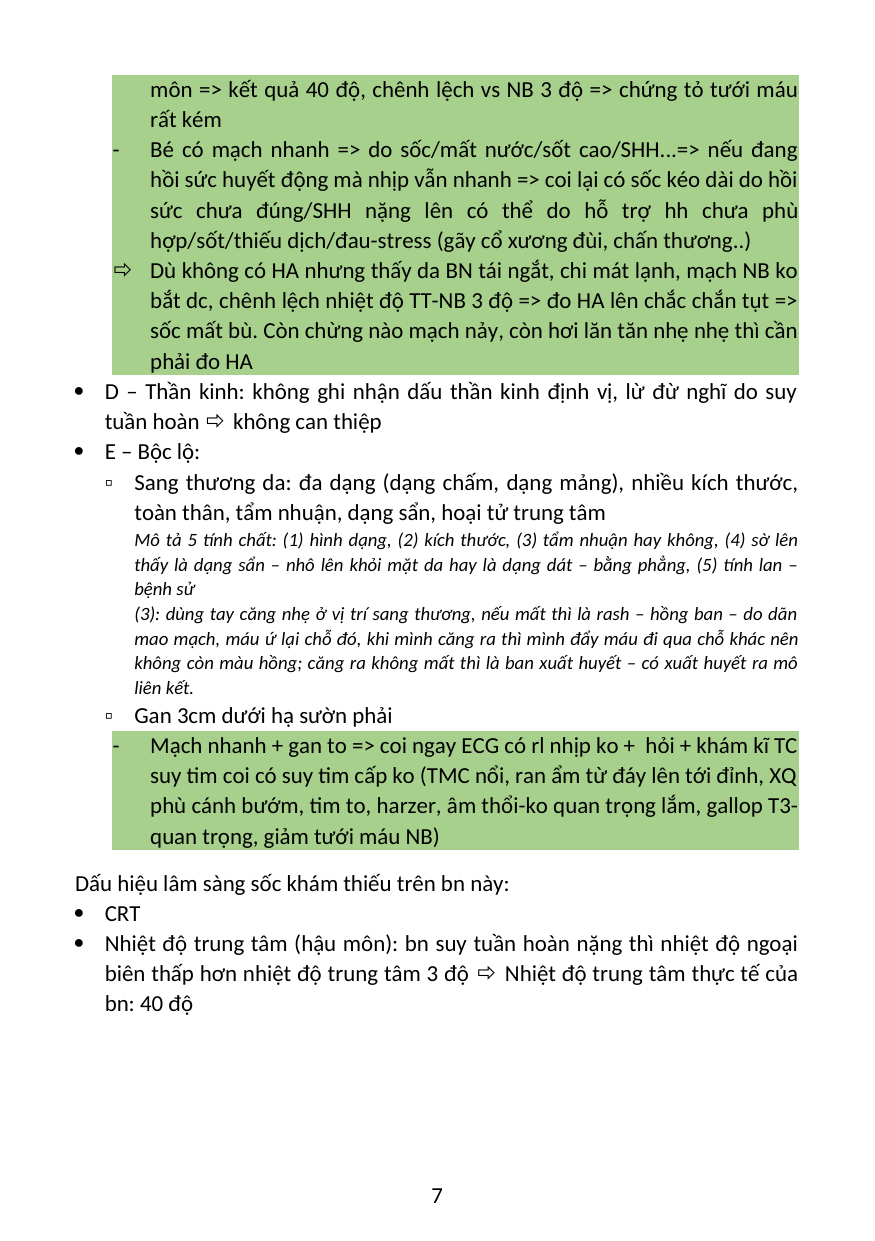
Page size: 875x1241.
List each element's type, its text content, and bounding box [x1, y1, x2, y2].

list Mạch nhanh + gan to => coi ngay ECG có rl nhịp ko + hỏi + khám kĩ TC suy tim coi có suy tim cấp ko (TMC nổi, ran ẩm từ đáy lên tới đỉnh, XQ phù cánh bướm, tim to, harzer, âm thổi-ko quan trọng lắm, gallop T3-quan trọng, giảm tưới máu NB) [112, 731, 799, 850]
list Nhiệt độ trung tâm (hậu môn): bn suy tuần hoàn nặng thì nhiệt độ ngoại biên thấp hơn nhiệt độ trung tâm 3 độ Nhiệt độ trung tâm thực tế của bn: 40 độ [75, 929, 799, 1017]
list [112, 75, 799, 133]
list Dù không có HA nhưng thấy da BN tái ngắt, chi mát lạnh, mạch NB ko bắt dc, chênh lệch nhiệt độ TT-NB 3 độ => đo HA lên chắc chắn tụt => sốc mất bù. Còn chừng nào mạch nảy, còn hơi lăn tăn nhẹ nhẹ thì cần phải đo HA [112, 256, 799, 375]
list Sang thương da: đa dạng (dạng chấm, dạng mảng), nhiều kích thước, toàn thân, tẩm nhuận, dạng sẩn, hoại tử trung tâm [104, 468, 799, 526]
list Gan 3cm dưới hạ sườn phải [104, 701, 799, 729]
list D – Thần kinh: không ghi nhận dấu thần kinh định vị, lừ đừ nghĩ do suy tuần hoàn không can thiệp [75, 377, 799, 435]
list (3): dùng tay căng nhẹ ở vị trí sang thương, nếu mất thì là rash – hồng ban – do dãn mao mạch, máu ứ lại chỗ đó, khi mình căng ra thì mình đẩy máu đi qua chỗ khác nên không còn màu hồng; căng ra không mất thì là ban xuất huyết – có xuất huyết ra mô liên kết. [134, 602, 799, 699]
list E – Bộc lộ: [75, 437, 799, 466]
list Mô tả 5 tính chất: (1) hình dạng, (2) kích thước, (3) tẩm nhuận hay không, (4) sờ lên thấy là dạng sẩn – nhô lên khỏi mặt da hay là dạng dát – bằng phẳng, (5) tính lan – bệnh sử [134, 528, 799, 600]
text Dấu hiệu lâm sàng sốc khám thiếu trên bn này: [75, 869, 799, 897]
list CRT [75, 899, 799, 927]
list Bé có mạch nhanh => do sốc/mất nước/sốt cao/SHH...=> nếu đang hồi sức huyết động mà nhịp vẫn nhanh => coi lại có sốc kéo dài do hồi sức chưa đúng/SHH nặng lên có thể do hỗ trợ hh chưa phù hợp/sốt/thiếu dịch/đau-stress (gãy cổ xương đùi, chấn thương..) [112, 135, 799, 254]
